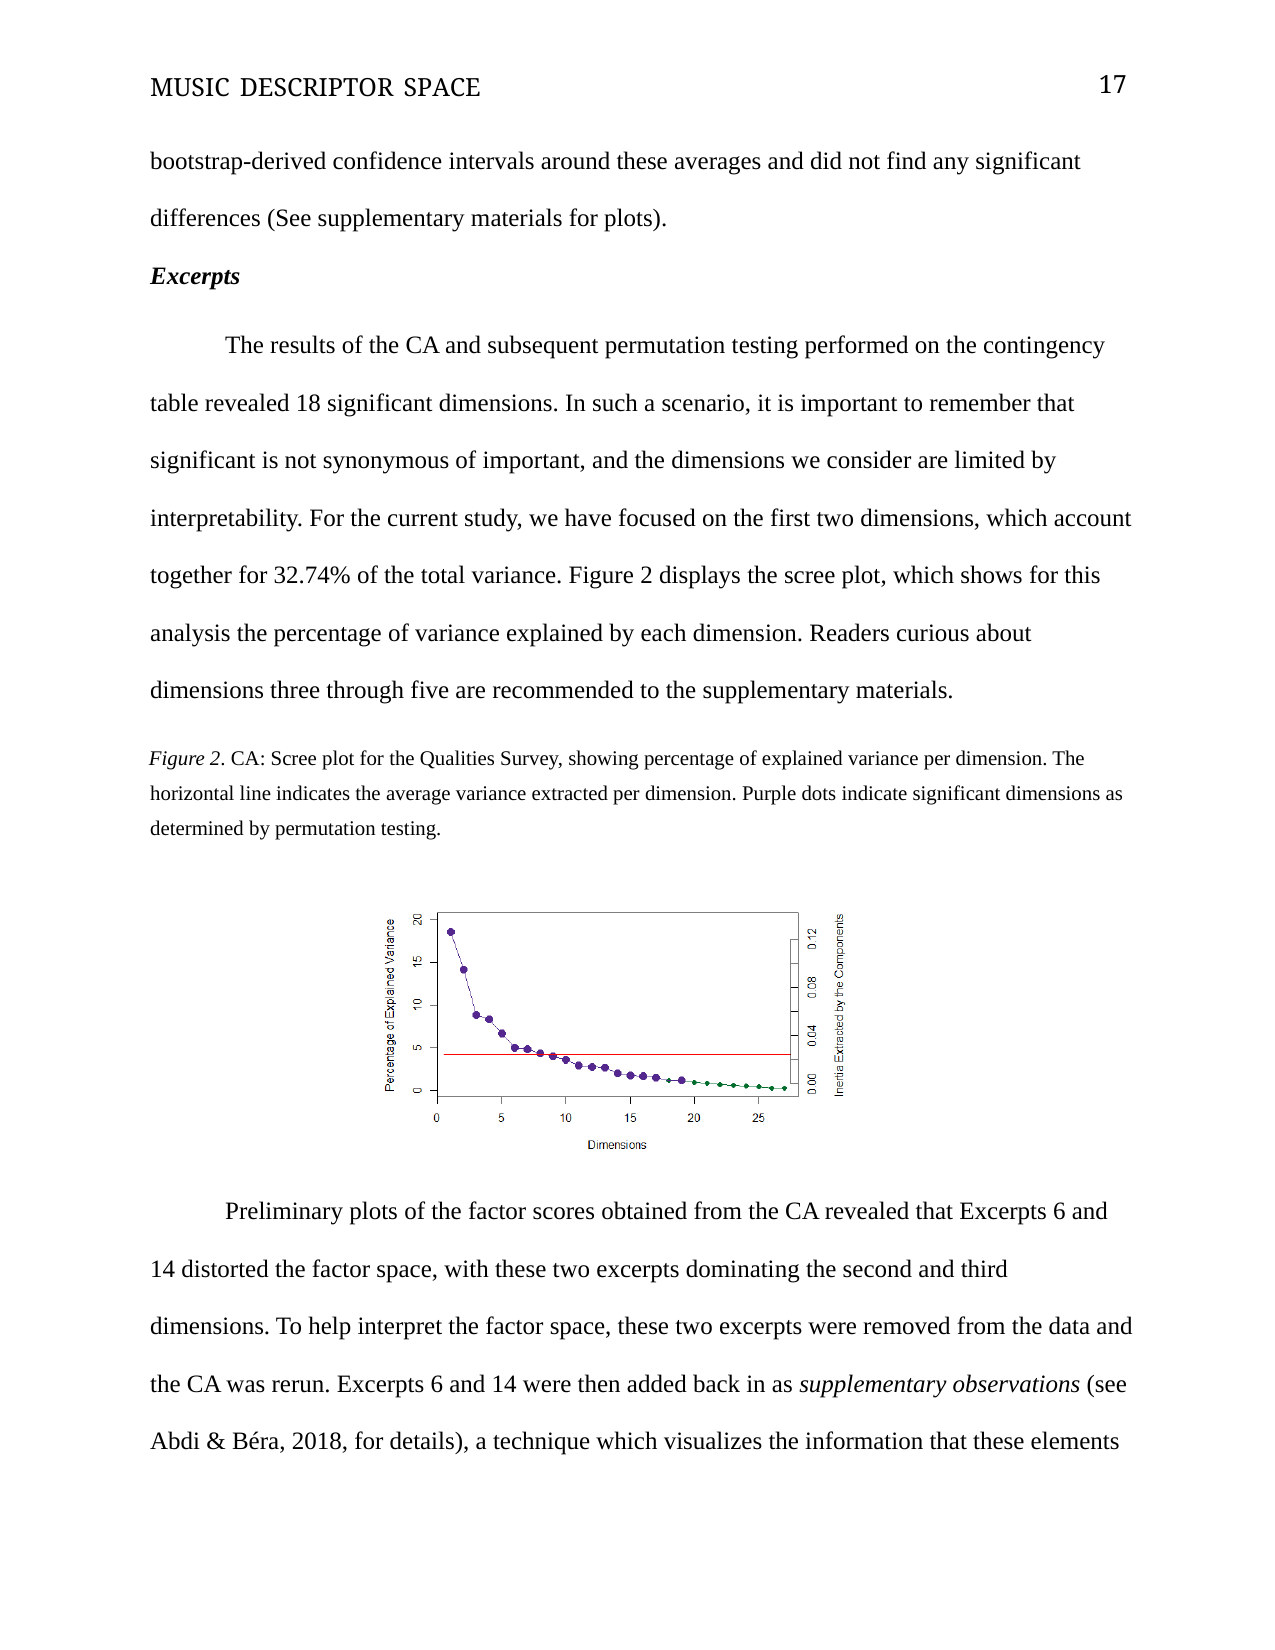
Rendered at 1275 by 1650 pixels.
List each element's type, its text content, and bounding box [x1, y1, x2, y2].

text Figure 2. CA: Scree plot for the Qualities Survey, showing percentage of explained variance per dimension. The horizontal line indicates the average variance extracted per dimension. Purple dots indicate significant dimensions as determined by permutation testing. [149, 745, 1132, 840]
picture [355, 858, 852, 1165]
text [150, 146, 1133, 232]
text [150, 1196, 1133, 1455]
text The results of the CA and subsequent permutation testing performed on the contingency table revealed 18 significant dimensions. In such a scenario, it is important to remember that significant is not synonymous of important, and the dimensions we consider are limited by interpretability. For the current study, we have focused on the first two dimensions, which account together for 32.74% of the total variance. Figure 2 displays the scree plot, which shows for this analysis the percentage of variance explained by each dimension. Readers curious about dimensions three through five are recommended to the supplementary materials. [150, 331, 1132, 704]
text Excerpts [150, 261, 1133, 289]
